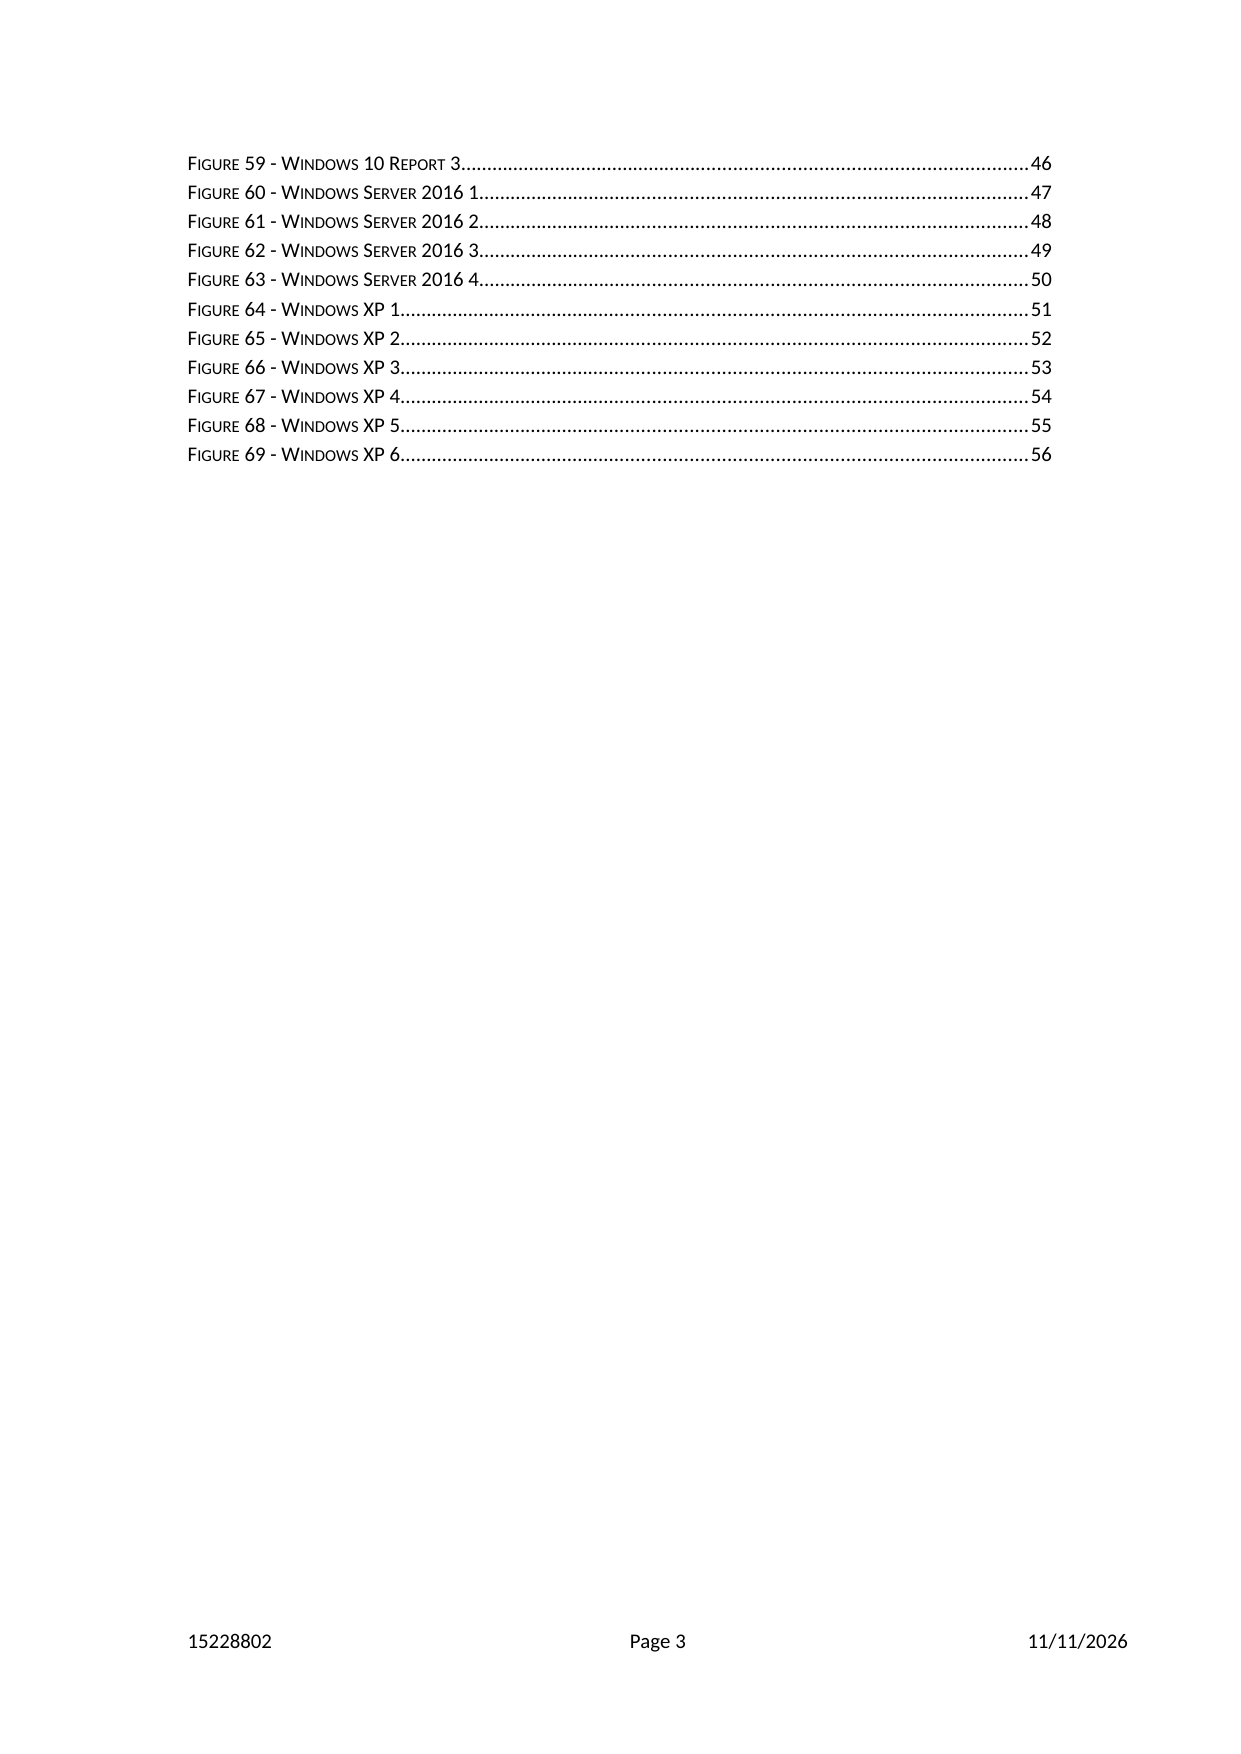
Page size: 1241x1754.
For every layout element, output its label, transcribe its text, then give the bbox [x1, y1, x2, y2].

text Figure 63 - Windows Server 2016 4 50 [187, 267, 1053, 292]
text Figure 61 - Windows Server 2016 2 48 [187, 208, 1053, 234]
text Figure 64 - Windows XP 1 51 [187, 296, 1053, 321]
text Figure 59 - Windows 10 Report 3 46 [187, 150, 1053, 175]
text Figure 68 - Windows XP 5 55 [187, 412, 1053, 438]
text Figure 66 - Windows XP 3 53 [187, 354, 1053, 379]
text Figure 60 - Windows Server 2016 1 47 [187, 179, 1053, 204]
text Figure 67 - Windows XP 4 54 [187, 383, 1053, 409]
text Figure 65 - Windows XP 2 52 [187, 325, 1053, 350]
text Figure 62 - Windows Server 2016 3 49 [187, 237, 1053, 263]
text Figure 69 - Windows XP 6 56 [187, 442, 1053, 467]
